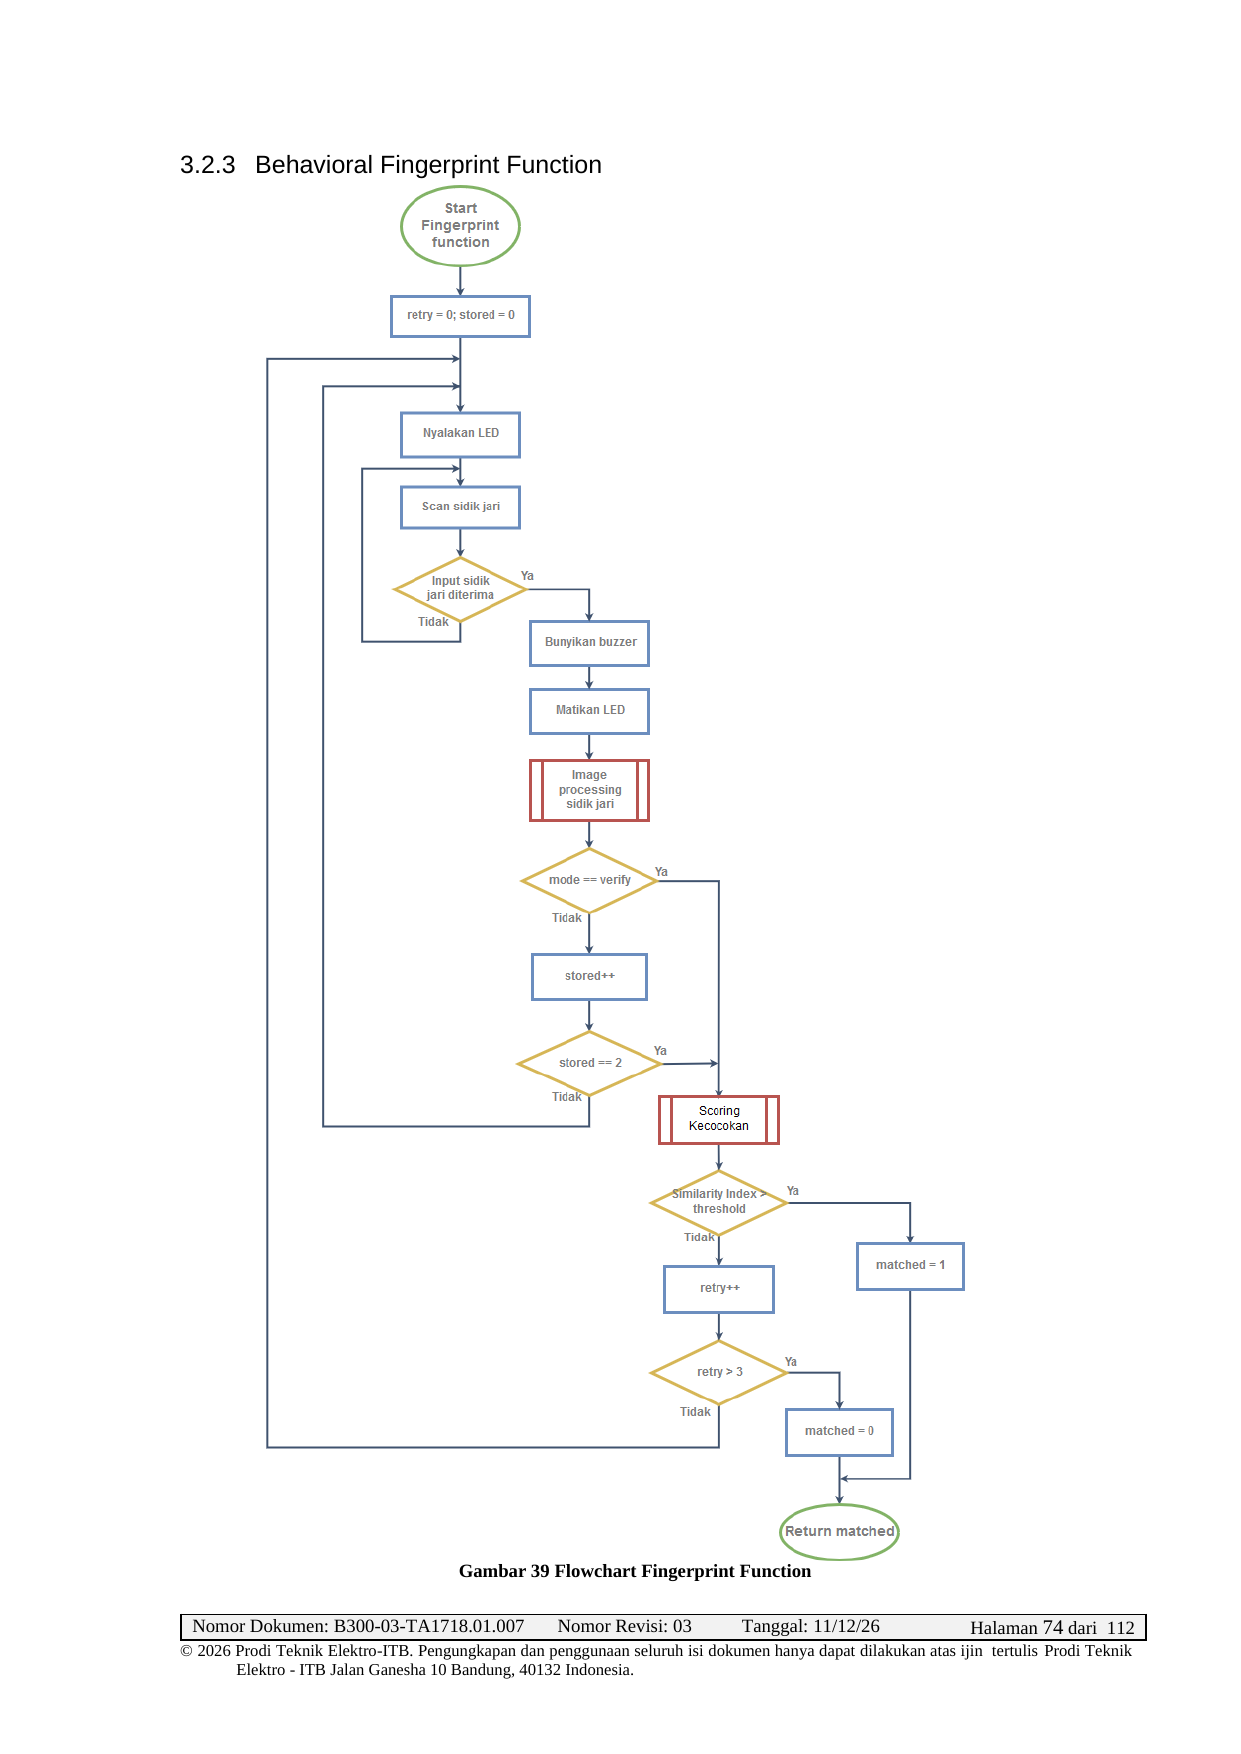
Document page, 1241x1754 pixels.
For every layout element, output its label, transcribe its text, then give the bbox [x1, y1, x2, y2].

picture [263, 185, 1008, 1561]
text Gambar 39 Flowchart Fingerprint Function [180, 1560, 1090, 1582]
subtitle Behavioral Fingerprint Function [180, 150, 1090, 179]
